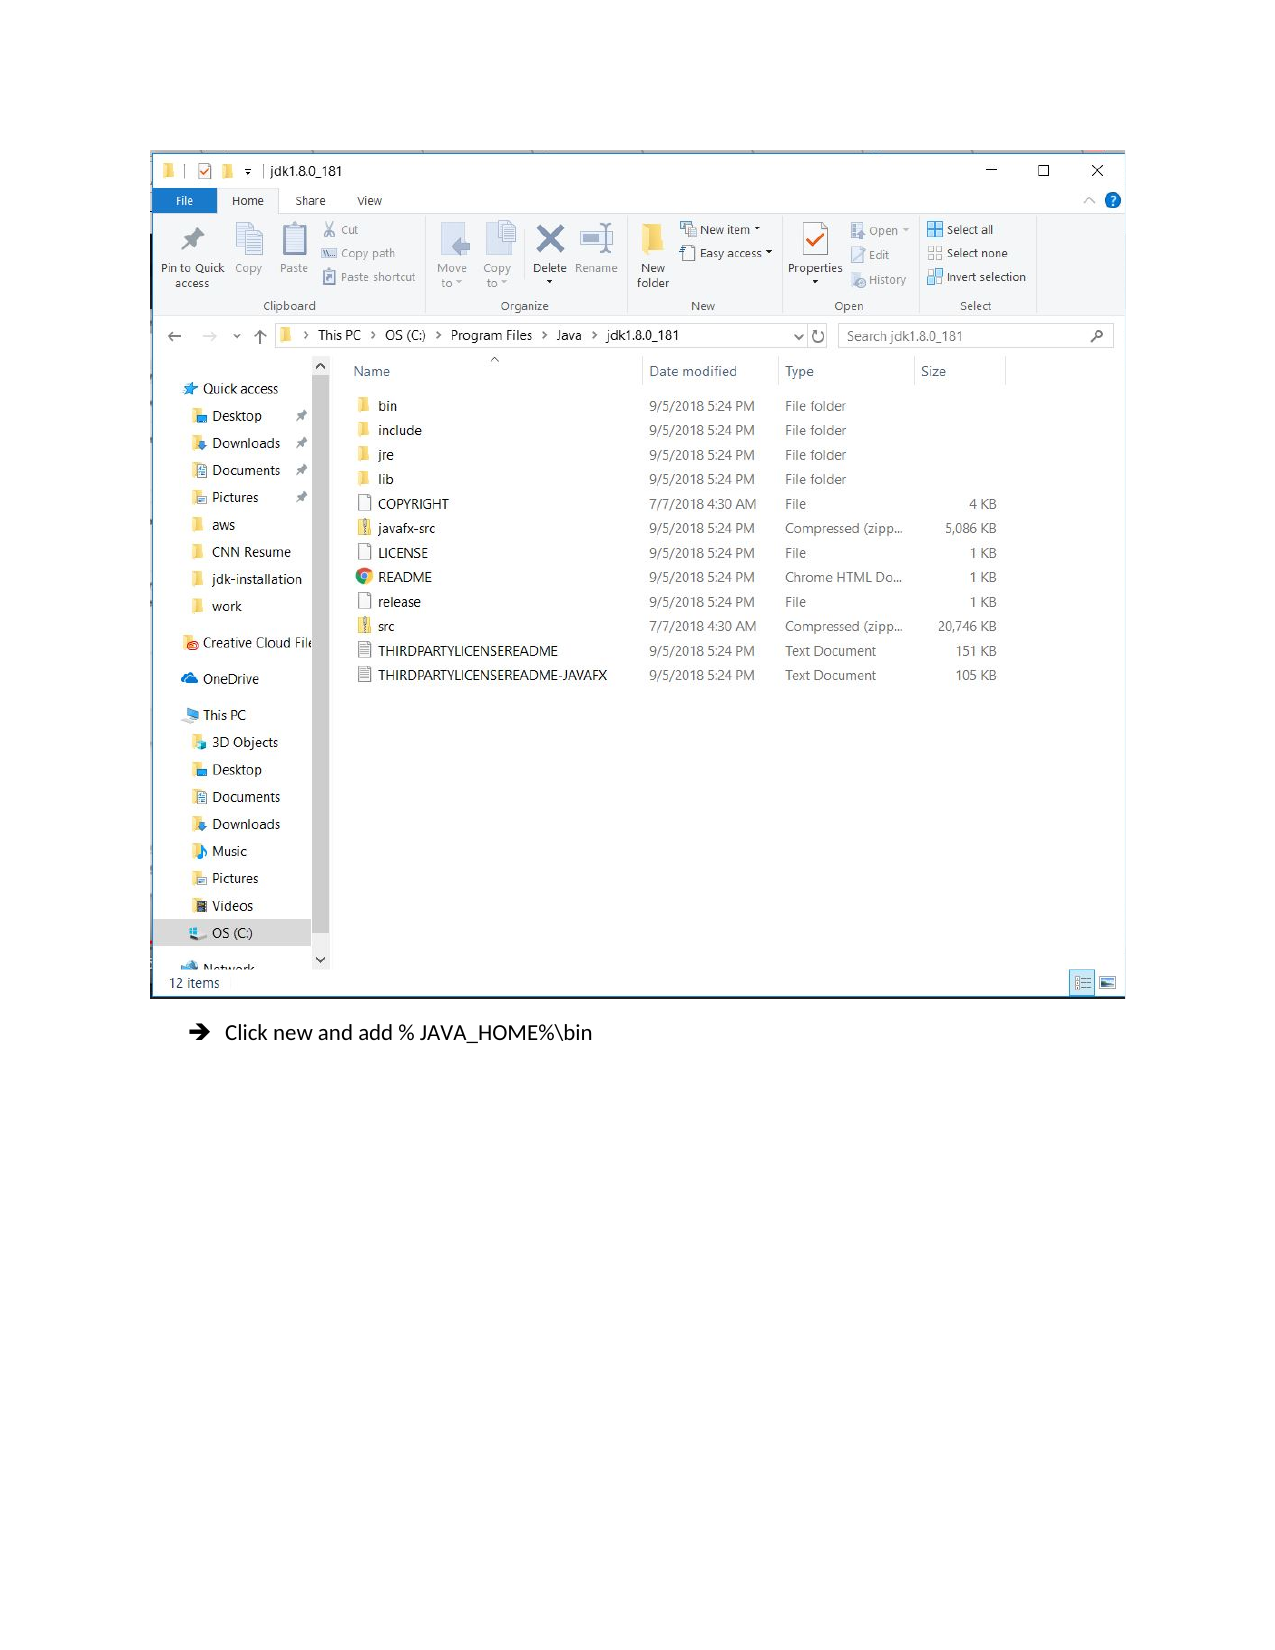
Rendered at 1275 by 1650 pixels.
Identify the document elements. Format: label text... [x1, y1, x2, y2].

picture [150, 150, 1125, 999]
list Click new and add % JAVA_HOME%\bin [187, 1018, 1125, 1046]
